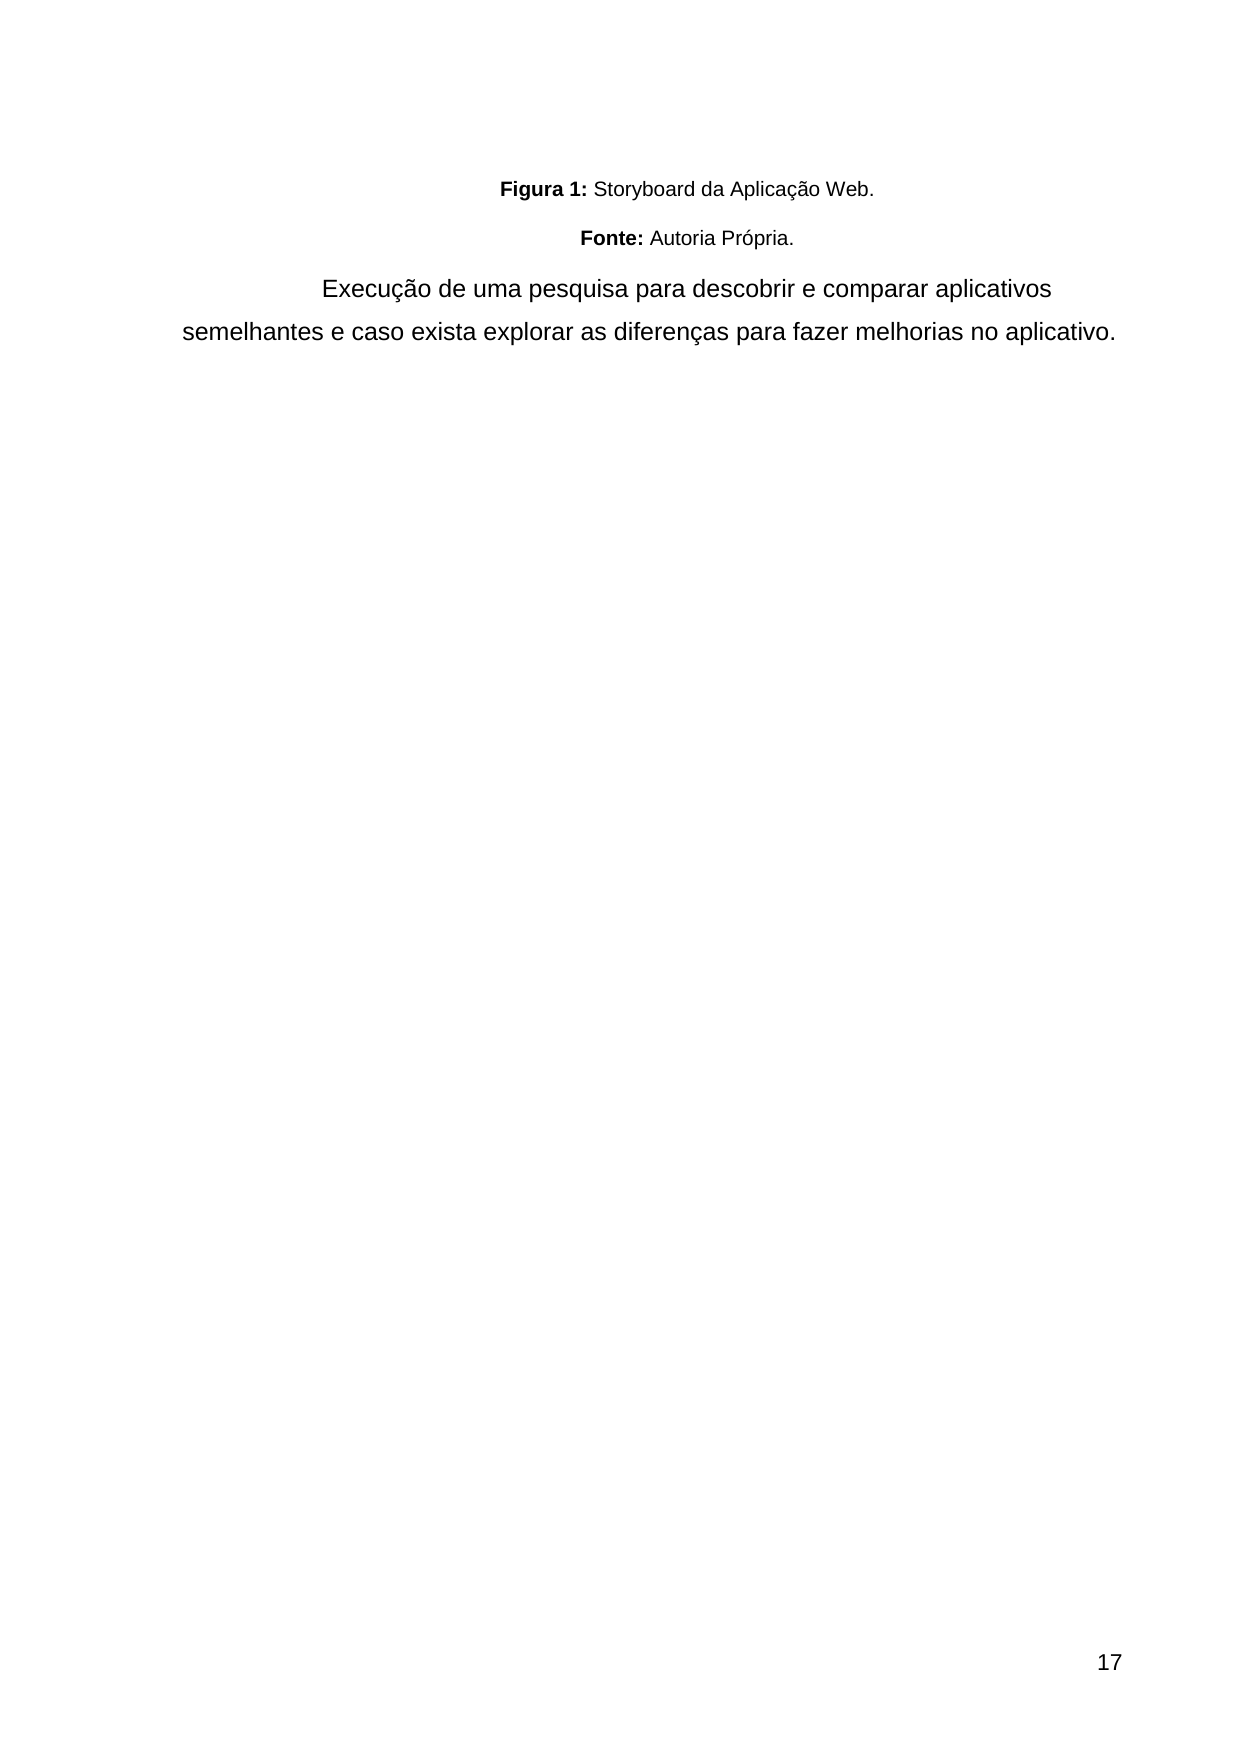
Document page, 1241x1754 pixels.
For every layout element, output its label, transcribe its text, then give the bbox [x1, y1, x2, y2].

text Fonte: Autoria Própria. [177, 226, 1122, 249]
subtitle Figura 1: Storyboard da Aplicação Web. [177, 177, 1122, 201]
text Execução de uma pesquisa para descobrir e comparar aplicativos semelhantes e caso exista explorar as diferenças para fazer melhorias no aplicativo. [177, 274, 1122, 346]
